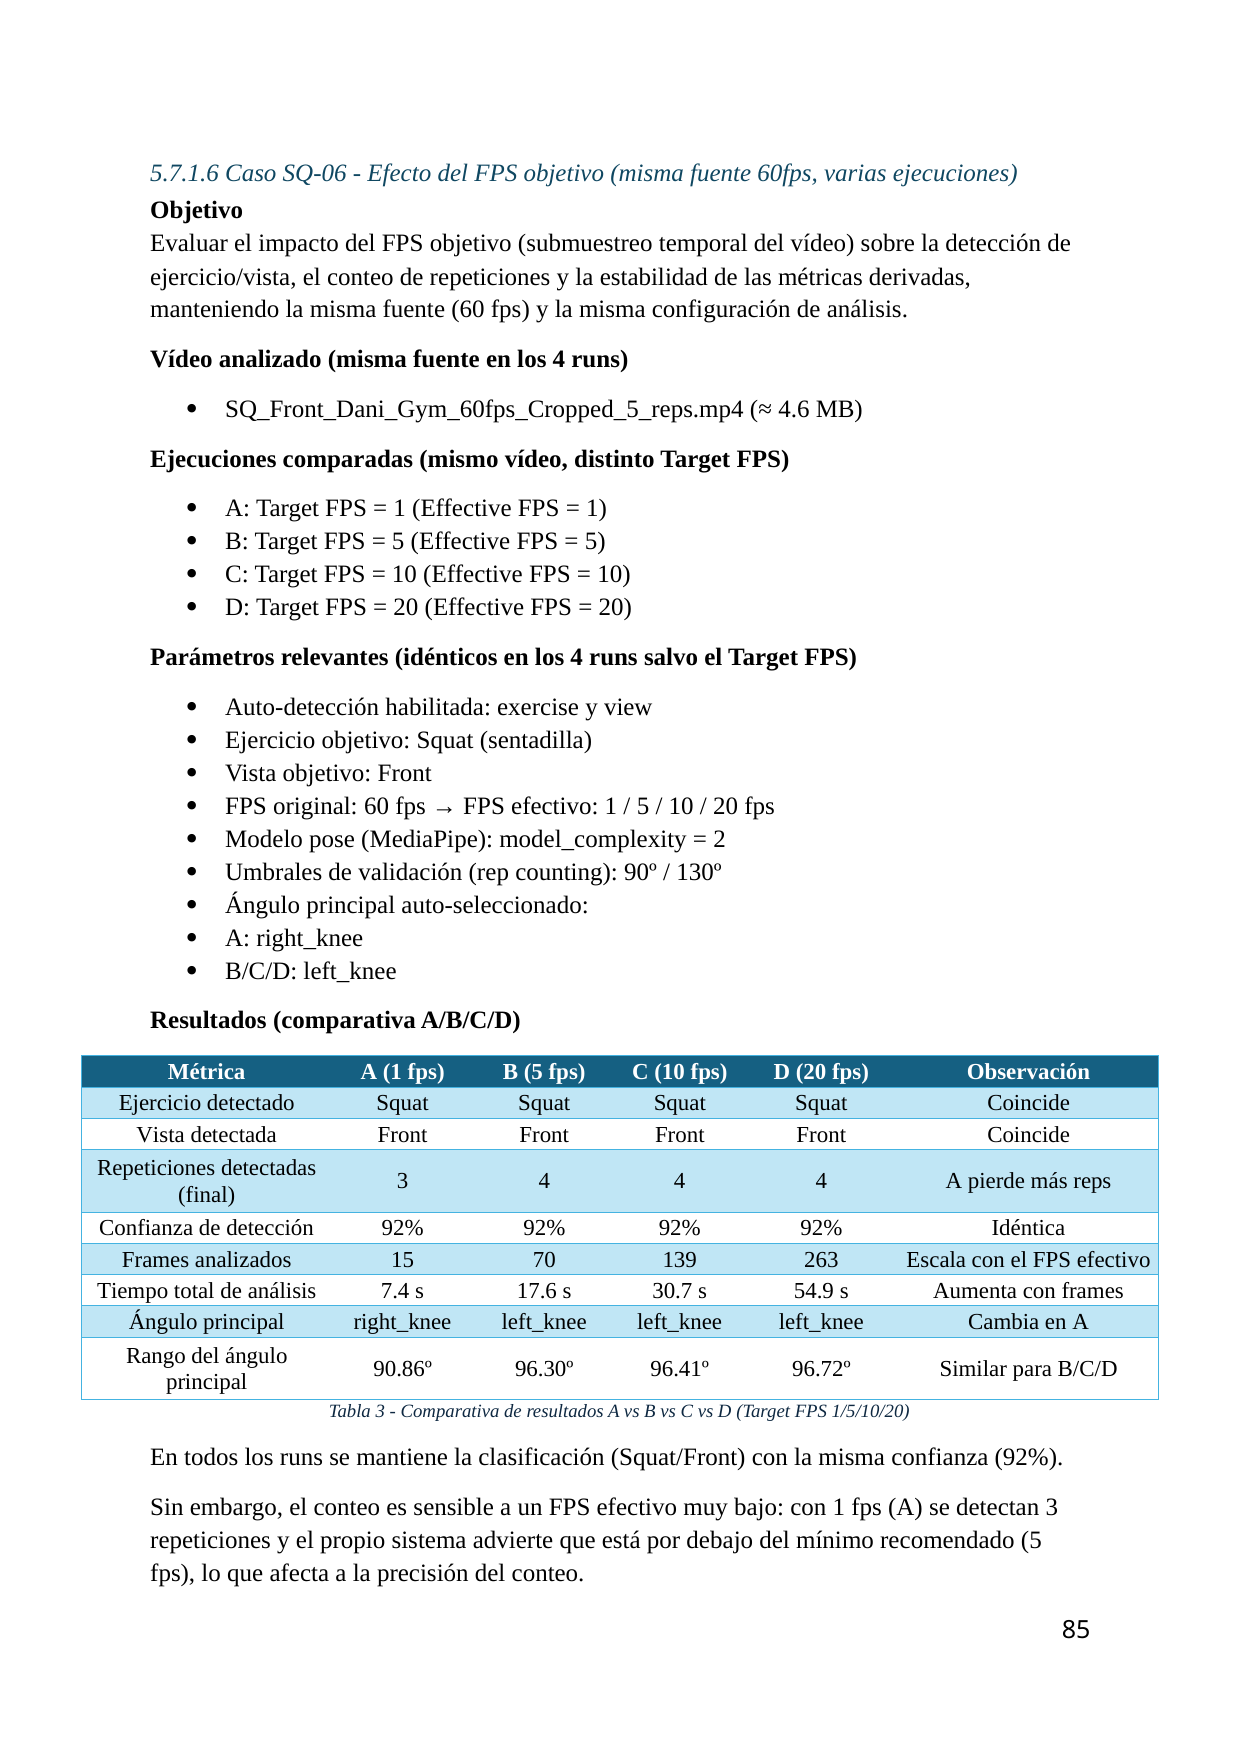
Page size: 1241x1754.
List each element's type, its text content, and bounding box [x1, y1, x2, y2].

table_cell 54.9 s [744, 1275, 898, 1305]
table_cell Escala con el FPS efectivo [898, 1244, 1158, 1274]
table_header D (20 fps) [744, 1056, 898, 1087]
table_cell 4 [744, 1150, 898, 1212]
table_cell left_knee [744, 1306, 898, 1337]
table_cell Front [744, 1119, 898, 1149]
table_header Métrica [82, 1056, 331, 1087]
table_cell 96.41º [615, 1338, 744, 1399]
list B/C/D: left_knee [187, 956, 1090, 985]
table_cell 96.72º [744, 1338, 898, 1399]
table_cell 7.4 s [331, 1275, 473, 1305]
text Parámetros relevantes (idénticos en los 4 runs salvo el Target FPS) [150, 642, 1090, 671]
table_cell 4 [615, 1150, 744, 1212]
list Ángulo principal auto-seleccionado: [187, 890, 1090, 919]
table_cell Repeticiones detectadas (final) [82, 1150, 331, 1212]
table_cell Squat [744, 1088, 898, 1118]
list Ejercicio objetivo: Squat (sentadilla) [187, 725, 1090, 753]
table_cell 139 [615, 1244, 744, 1274]
table_cell Front [331, 1119, 473, 1149]
table_cell A pierde más reps [898, 1150, 1158, 1212]
table_cell left_knee [473, 1306, 615, 1337]
table_header C (10 fps) [615, 1056, 744, 1087]
list Umbrales de validación (rep counting): 90º / 130º [187, 857, 1090, 886]
table_cell Squat [615, 1088, 744, 1118]
table_cell Tiempo total de análisis [82, 1275, 331, 1305]
table_cell Vista detectada [82, 1119, 331, 1149]
subtitle 5.7.1.6 Caso SQ-06 - Efecto del FPS objetivo (misma fuente 60fps, varias ejecuciones) [150, 158, 1090, 187]
text Sin embargo, el conteo es sensible a un FPS efectivo muy bajo: con 1 fps (A) se detectan 3 repeticiones y el propio sistema advierte que está por debajo del mínimo recomendado (5 fps), lo que afecta a la precisión del conteo. [150, 1492, 1090, 1587]
list Auto-detección habilitada: exercise y view [187, 692, 1090, 721]
list SQ_Front_Dani_Gym_60fps_Cropped_5_reps.mp4 (≈ 4.6 MB) [187, 394, 1090, 423]
table_cell Similar para B/C/D [898, 1338, 1158, 1399]
text Tabla 3 - Comparativa de resultados A vs B vs C vs D (Target FPS 1/5/10/20) [150, 1400, 1090, 1422]
table_cell 92% [744, 1213, 898, 1243]
table_cell left_knee [615, 1306, 744, 1337]
table_header Observación [898, 1056, 1158, 1087]
table_cell Frames analizados [82, 1244, 331, 1274]
table_cell 263 [744, 1244, 898, 1274]
table_cell 3 [331, 1150, 473, 1212]
table_cell Cambia en A [898, 1306, 1158, 1337]
table_cell 96.30º [473, 1338, 615, 1399]
table_cell 92% [615, 1213, 744, 1243]
table_cell Squat [331, 1088, 473, 1118]
table_header B (5 fps) [473, 1056, 615, 1087]
table_cell Front [615, 1119, 744, 1149]
table_cell 70 [473, 1244, 615, 1274]
text Vídeo analizado (misma fuente en los 4 runs) [150, 344, 1090, 373]
table_cell Idéntica [898, 1213, 1158, 1243]
table_cell Ángulo principal [82, 1306, 331, 1337]
list FPS original: 60 fps → FPS efectivo: 1 / 5 / 10 / 20 fps [187, 791, 1090, 819]
text Ejecuciones comparadas (mismo vídeo, distinto Target FPS) [150, 444, 1090, 472]
list A: right_knee [187, 923, 1090, 952]
table_cell 30.7 s [615, 1275, 744, 1305]
table_cell 15 [331, 1244, 473, 1274]
table_cell Coincide [898, 1088, 1158, 1118]
list Modelo pose (MediaPipe): model_complexity = 2 [187, 824, 1090, 853]
list B: Target FPS = 5 (Effective FPS = 5) [187, 526, 1090, 555]
table_cell Confianza de detección [82, 1213, 331, 1243]
table_cell Rango del ángulo principal [82, 1338, 331, 1399]
table_header A (1 fps) [331, 1056, 473, 1087]
table_cell Ejercicio detectado [82, 1088, 331, 1118]
list D: Target FPS = 20 (Effective FPS = 20) [187, 592, 1090, 621]
table_cell 4 [473, 1150, 615, 1212]
text Objetivo Evaluar el impacto del FPS objetivo (submuestreo temporal del vídeo) sobre la detección de ejercicio/vista, el conteo de repeticiones y la estabilidad de las métricas derivadas, manteniendo la misma fuente (60 fps) y la misma configuración de análisis. [150, 196, 1090, 323]
table_cell right_knee [331, 1306, 473, 1337]
text Resultados (comparativa A/B/C/D) [150, 1006, 1090, 1034]
table_cell 17.6 s [473, 1275, 615, 1305]
list Vista objetivo: Front [187, 758, 1090, 787]
table_cell 90.86º [331, 1338, 473, 1399]
list A: Target FPS = 1 (Effective FPS = 1) [187, 493, 1090, 522]
table_cell Aumenta con frames [898, 1275, 1158, 1305]
table_cell 92% [473, 1213, 615, 1243]
table_cell Front [473, 1119, 615, 1149]
table_cell Squat [473, 1088, 615, 1118]
table_cell 92% [331, 1213, 473, 1243]
text En todos los runs se mantiene la clasificación (Squat/Front) con la misma confianza (92%). [150, 1442, 1090, 1471]
table_cell Coincide [898, 1119, 1158, 1149]
list C: Target FPS = 10 (Effective FPS = 10) [187, 559, 1090, 588]
